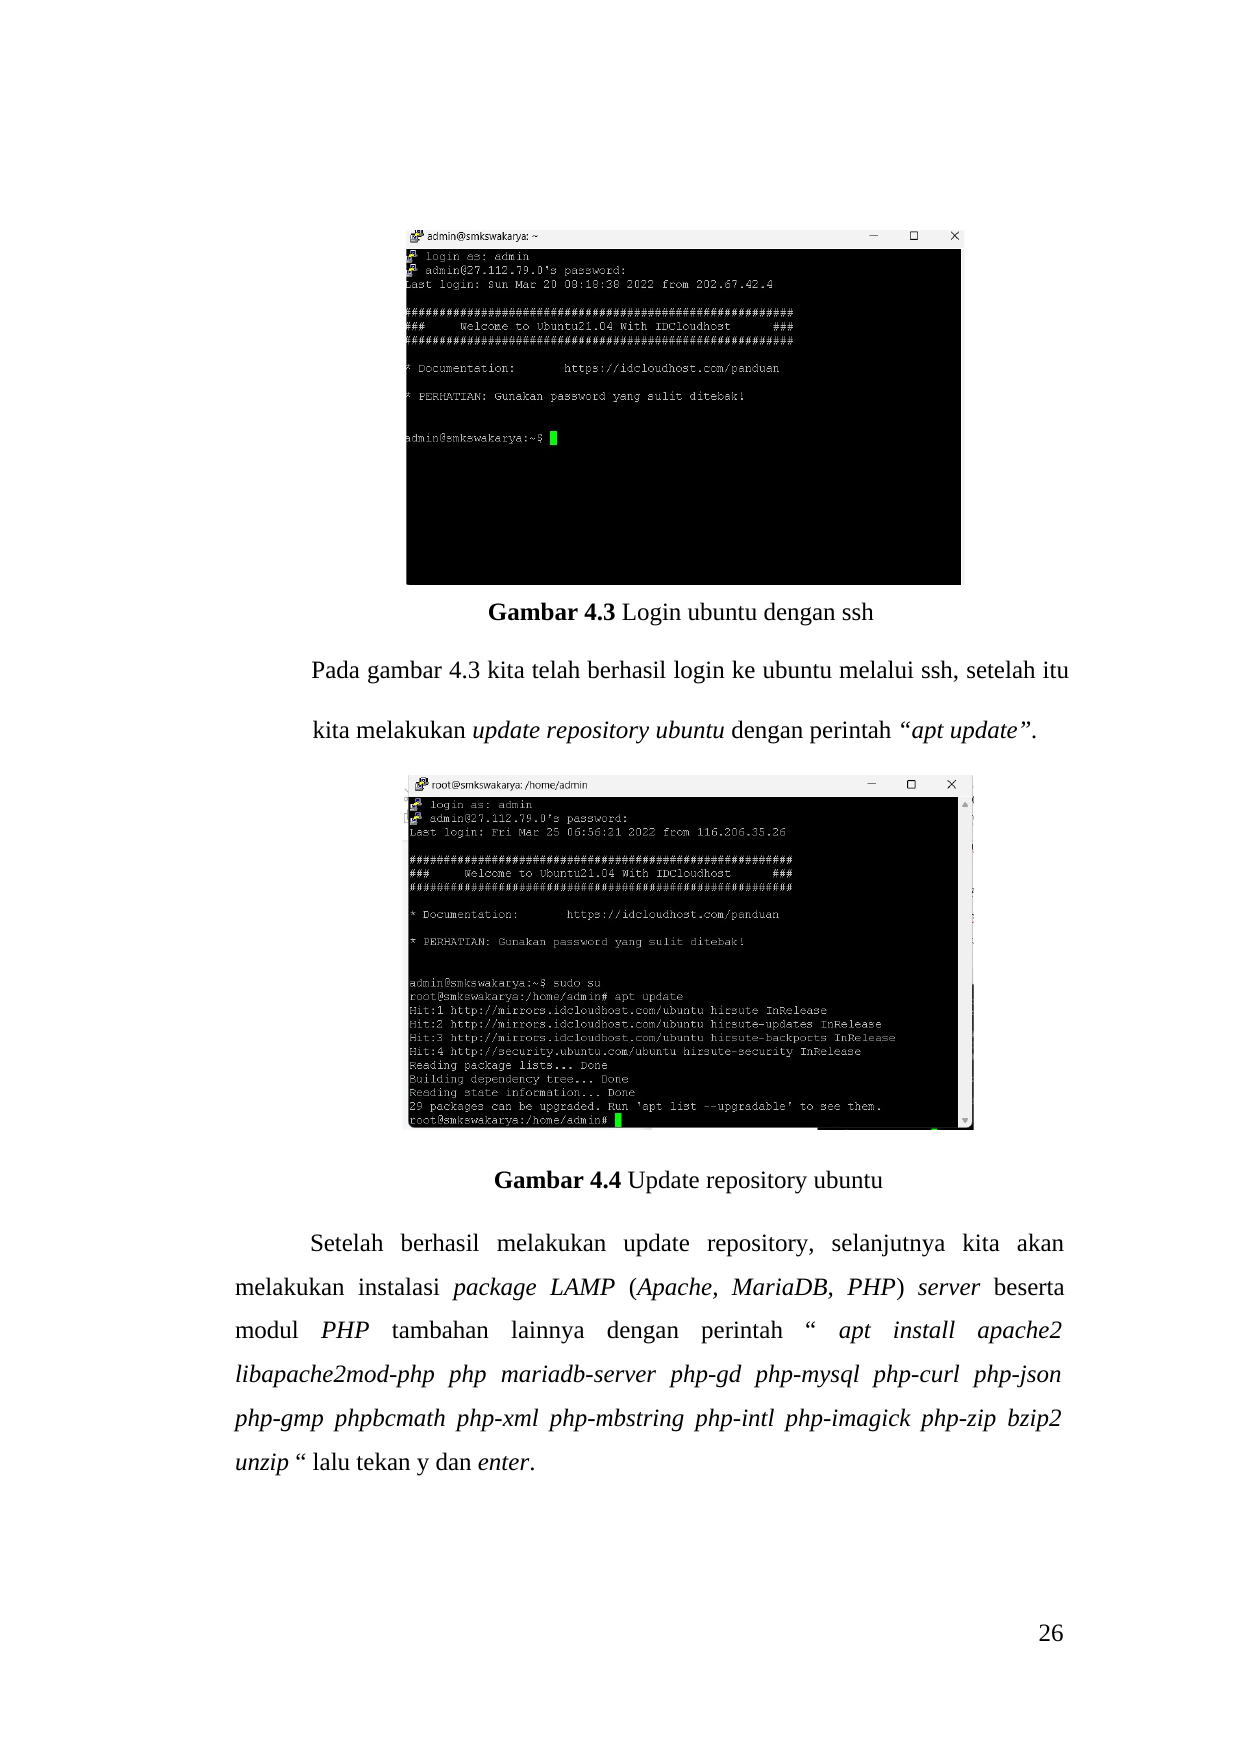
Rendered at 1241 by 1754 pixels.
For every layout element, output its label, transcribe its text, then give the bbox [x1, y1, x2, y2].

picture [402, 775, 974, 1130]
subtitle Gambar 4.4 Update repository ubuntu [370, 1165, 1007, 1193]
picture [406, 230, 965, 585]
text Pada gambar 4.3 kita telah berhasil login ke ubuntu melalui ssh, setelah itu kita melakukan update repository ubuntu dengan perintah “apt update”. [311, 655, 1070, 743]
text Setelah berhasil melakukan update repository, selanjutnya kita akan melakukan instalasi package LAMP (Apache, MariaDB, PHP) server beserta modul PHP tambahan lainnya dengan perintah “ apt install apache2 libapache2mod-php php mariadb-server php-gd php-mysql php-curl php-json php-gmp phpbcmath php-xml php-mbstring php-intl php-imagick php-zip bzip2 unzip “ lalu tekan y dan enter. [235, 1228, 1064, 1476]
subtitle Gambar 4.3 Login ubuntu dengan ssh [235, 597, 1070, 626]
